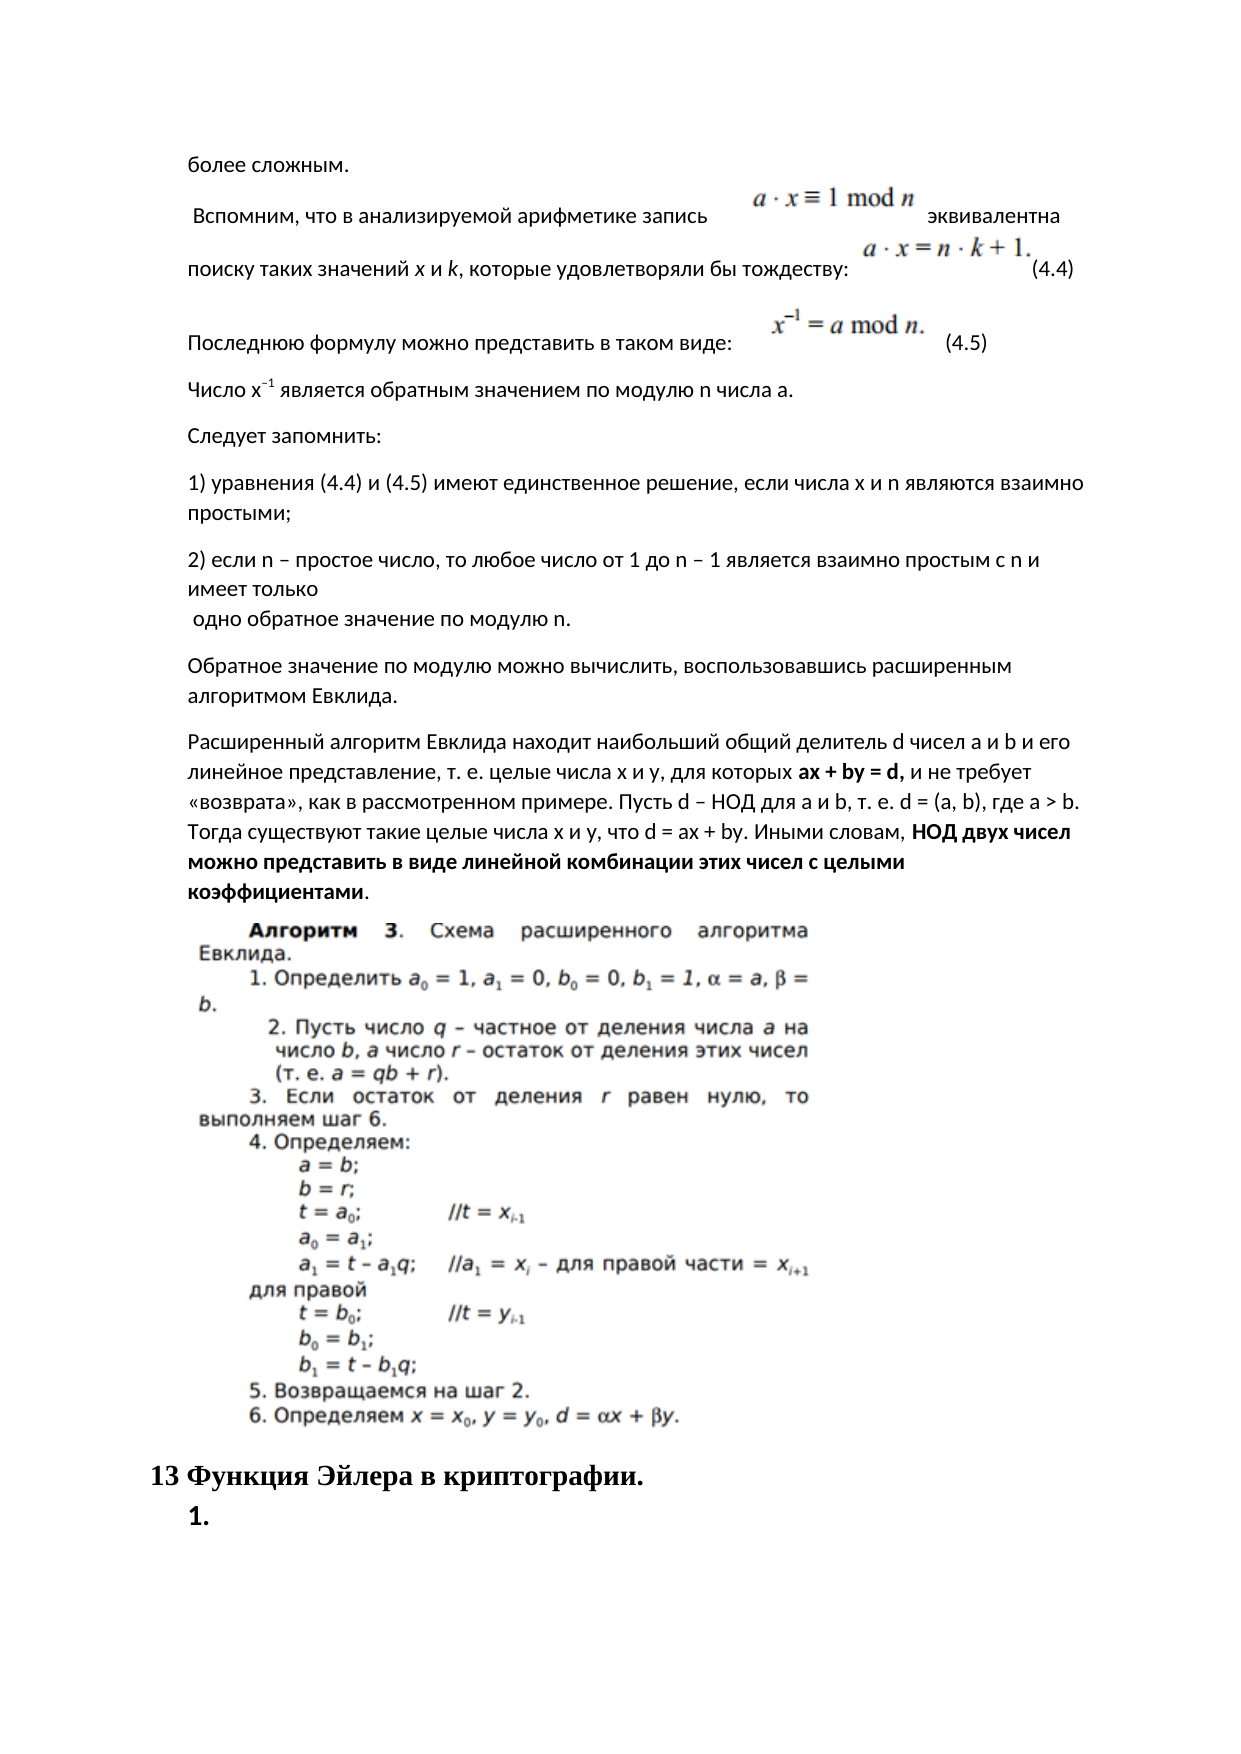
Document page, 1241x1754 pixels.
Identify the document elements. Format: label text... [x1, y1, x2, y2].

picture [854, 231, 1032, 277]
text Следует запомнить: [187, 422, 1090, 450]
picture [708, 180, 927, 224]
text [187, 150, 1090, 282]
text Число х–1 является обратным значением по модулю n числа а. [187, 375, 1090, 403]
text 2) если n – простое число, то любое число от 1 до n – 1 является взаимно простым с n и имеет только одно обратное значение по модулю n. [187, 545, 1090, 632]
picture [192, 923, 838, 1440]
text 1) уравнения (4.4) и (4.5) имеют единственное решение, если числа х и n являются взаимно простыми; [187, 468, 1090, 526]
subtitle 13 Функция Эйлера в криптографии. [150, 1458, 1090, 1491]
text Расширенный алгоритм Евклида находит наибольший общий делитель d чисел а и b и его линейное представление, т. е. целые числа x и у, для которых ах + by = d, и не требует «возврата», как в рассмотренном примере. Пусть d – НОД для a и b, т. е. d = (a, b), где a > b. Тогда существуют такие целые числа x и y, что d = ax + by. Иными словам, НОД двух чисел можно представить в виде линейной комбинации этих чисел с целыми коэффициентами. [187, 727, 1090, 905]
text Обратное значение по модулю можно вычислить, воспользовавшись расширенным алгоритмом Евклида. [187, 651, 1090, 709]
picture [738, 300, 945, 351]
text Последнюю формулу можно представить в таком виде: (4.5) [187, 301, 1090, 357]
